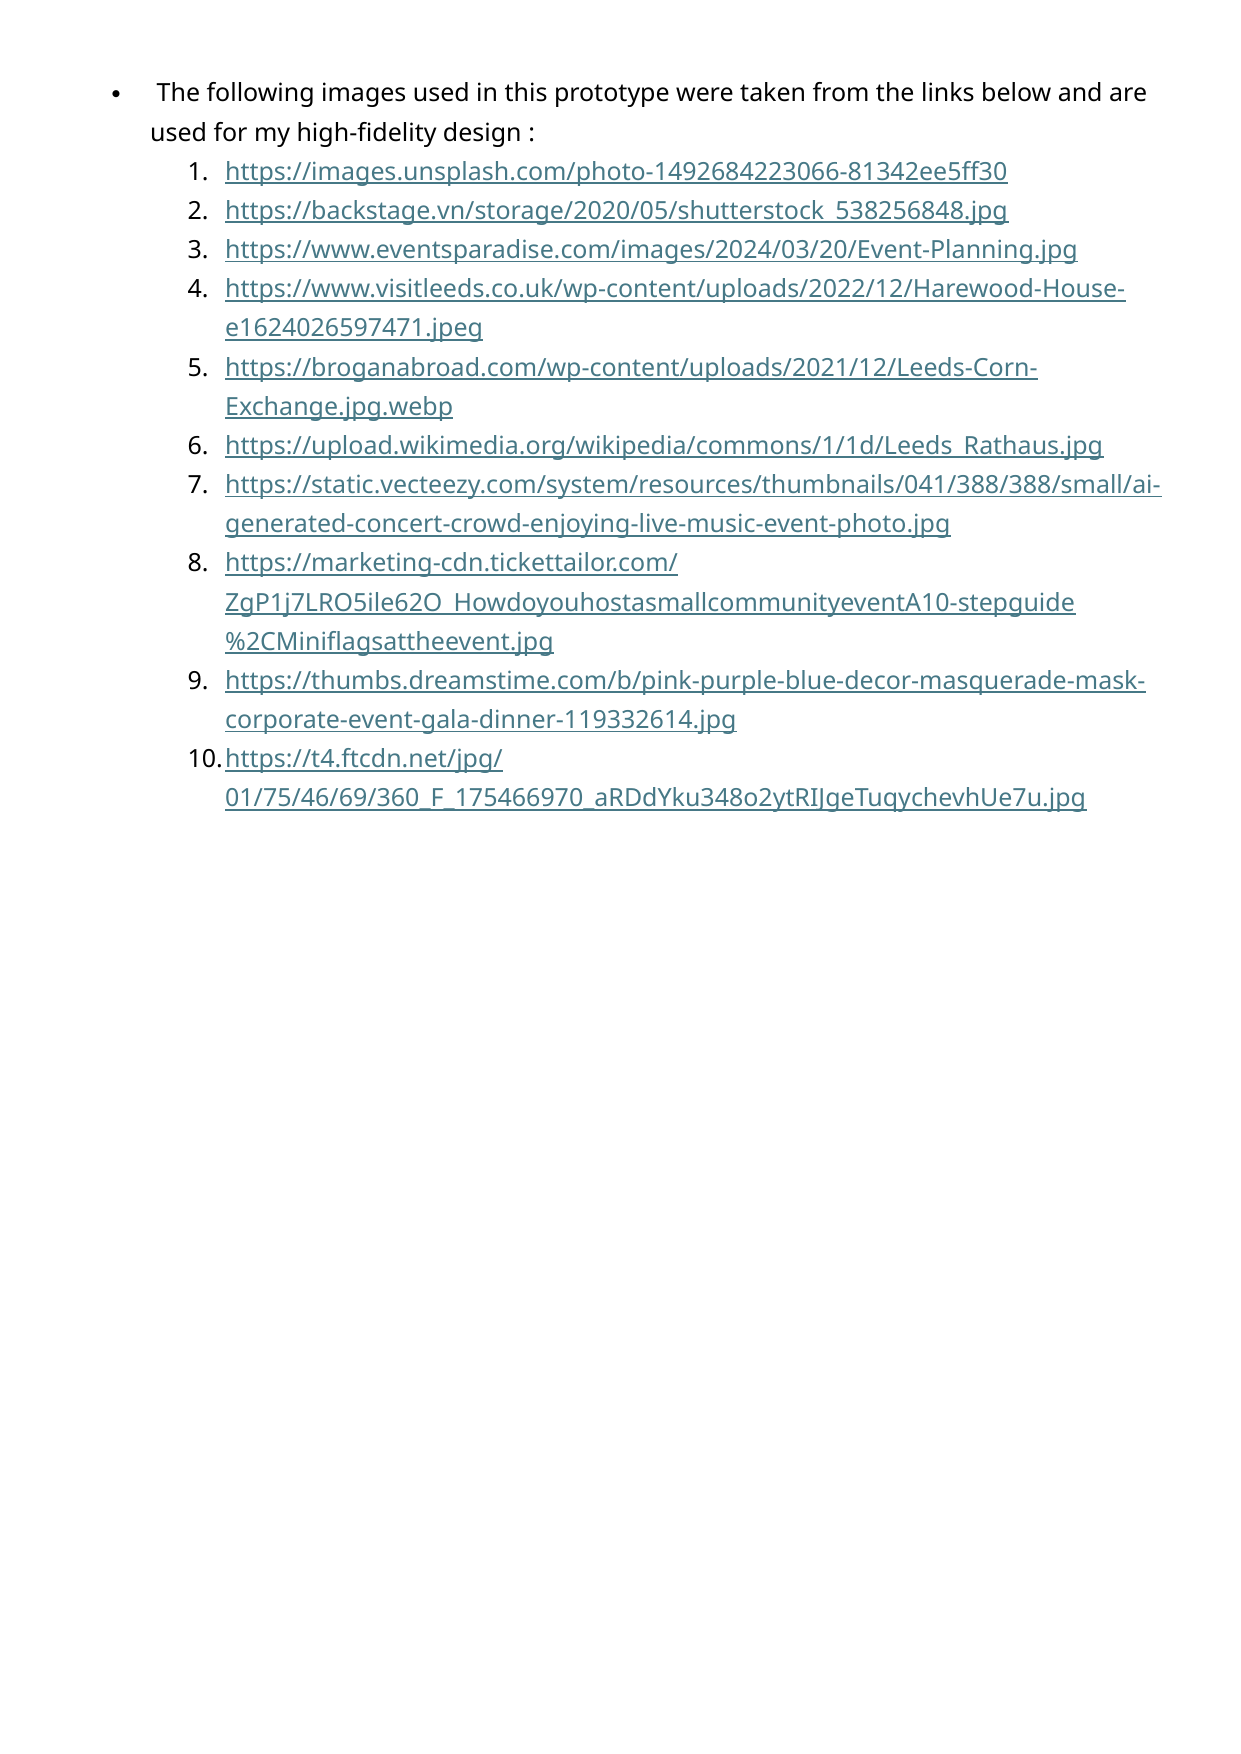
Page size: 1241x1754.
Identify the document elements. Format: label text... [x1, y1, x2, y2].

list https://static.vecteezy.com/system/resources/thumbnails/041/388/388/small/ai-generated-concert-crowd-enjoying-live-music-event-photo.jpg [187, 467, 1165, 540]
list https://images.unsplash.com/photo-1492684223066-81342ee5ff30 [187, 153, 1165, 187]
list The following images used in this prototype were taken from the links below and are used for my high-fidelity design : [112, 75, 1165, 148]
list https://www.eventsparadise.com/images/2024/03/20/Event-Planning.jpg [187, 232, 1165, 266]
list https://www.visitleeds.co.uk/wp-content/uploads/2022/12/Harewood-House-e1624026597471.jpeg [187, 271, 1165, 344]
list https://thumbs.dreamstime.com/b/pink-purple-blue-decor-masquerade-mask-corporate-event-gala-dinner-119332614.jpg [187, 662, 1165, 736]
list https://upload.wikimedia.org/wikipedia/commons/1/1d/Leeds_Rathaus.jpg [187, 427, 1165, 462]
list https://broganabroad.com/wp-content/uploads/2021/12/Leeds-Corn-Exchange.jpg.webp [187, 349, 1165, 422]
list https://backstage.vn/storage/2020/05/shutterstock_538256848.jpg [187, 192, 1165, 227]
list https://t4.ftcdn.net/jpg/01/75/46/69/360_F_175466970_aRDdYku348o2ytRIJgeTuqychevhUe7u.jpg [187, 741, 1165, 814]
list https://marketing-cdn.tickettailor.com/ZgP1j7LRO5ile62O_HowdoyouhostasmallcommunityeventA10-stepguide%2CMiniflagsattheevent.jpg [187, 545, 1165, 657]
